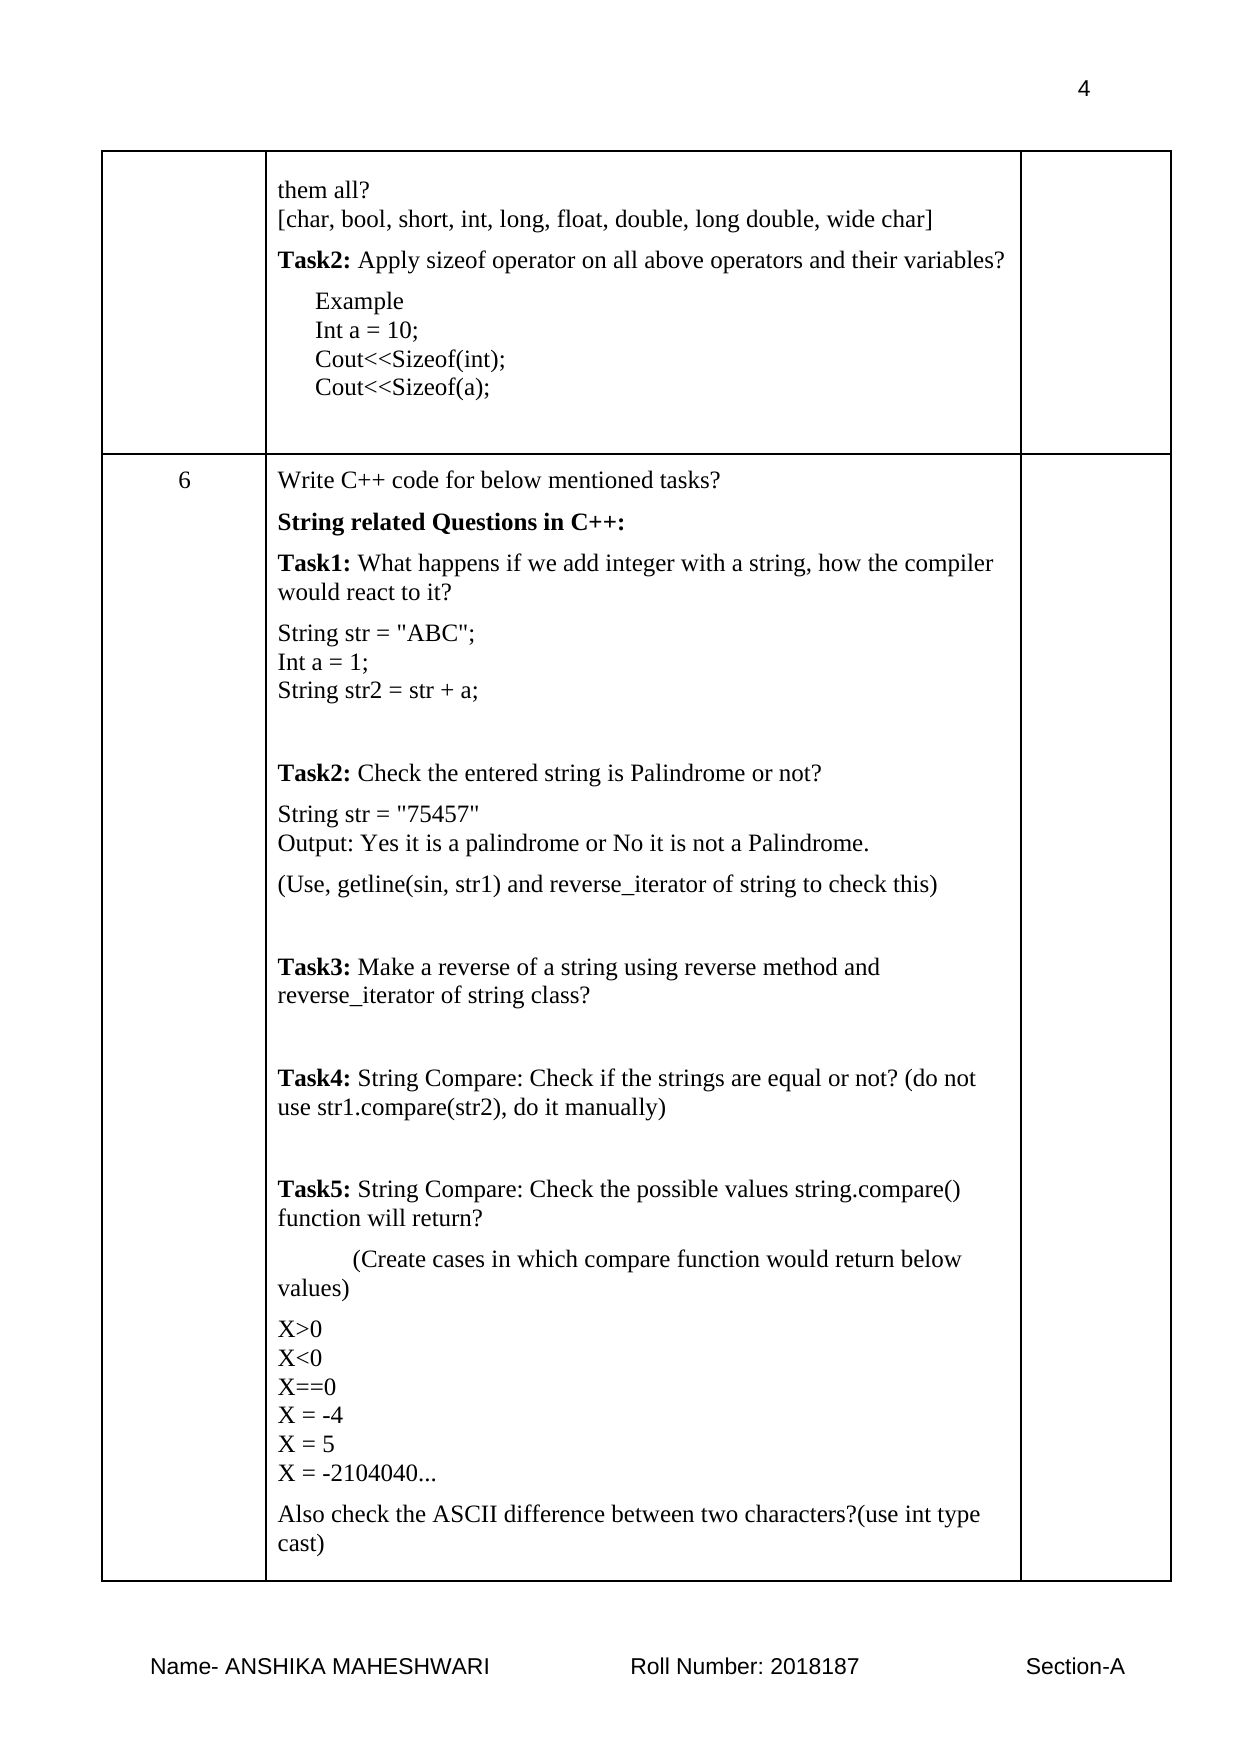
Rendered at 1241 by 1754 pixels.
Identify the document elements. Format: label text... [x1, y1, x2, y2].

table_cell [1022, 152, 1170, 453]
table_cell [267, 152, 1020, 453]
table_cell [1022, 455, 1170, 1579]
table_cell 6 [103, 455, 265, 1579]
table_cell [267, 455, 1020, 1579]
table_cell 5 [103, 152, 265, 453]
